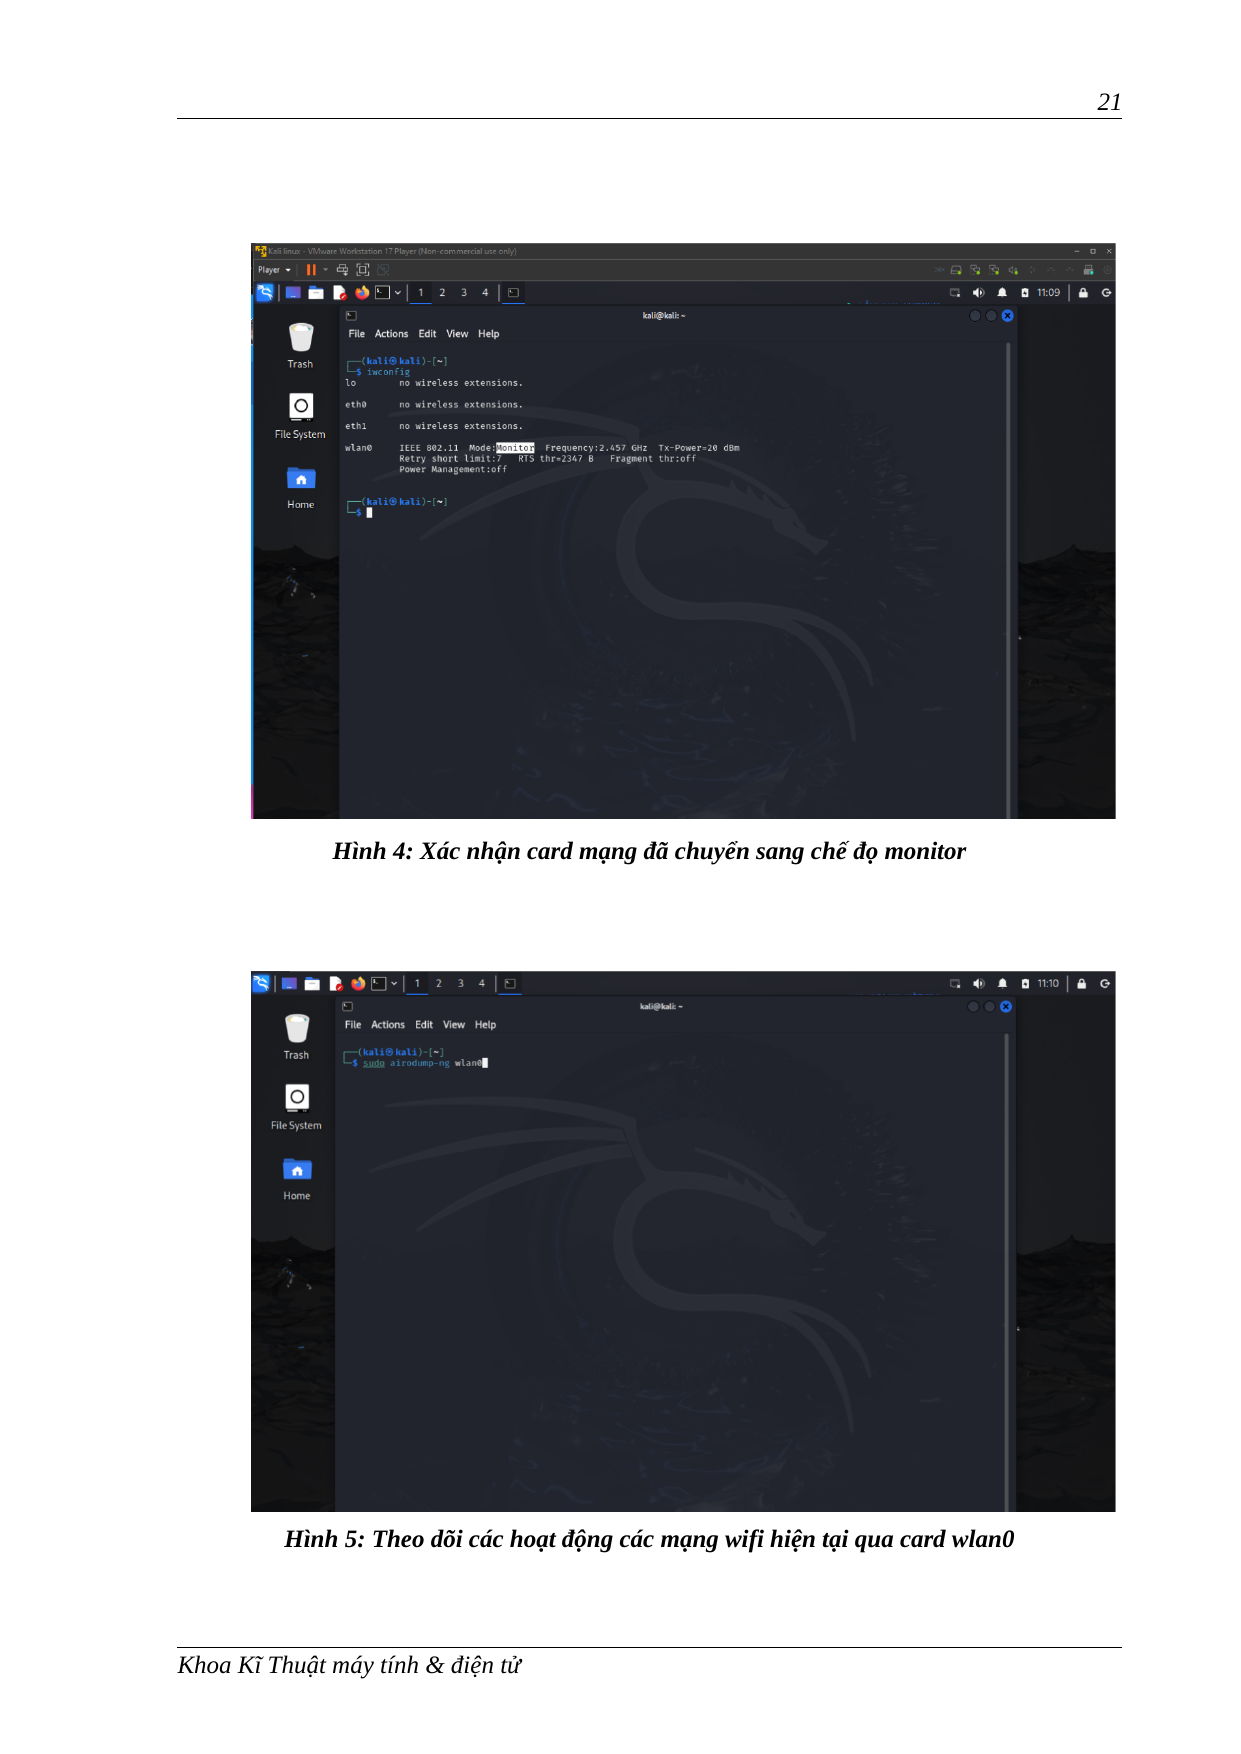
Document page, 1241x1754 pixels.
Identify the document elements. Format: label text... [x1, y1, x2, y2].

picture [251, 243, 1116, 819]
picture [251, 971, 1116, 1512]
